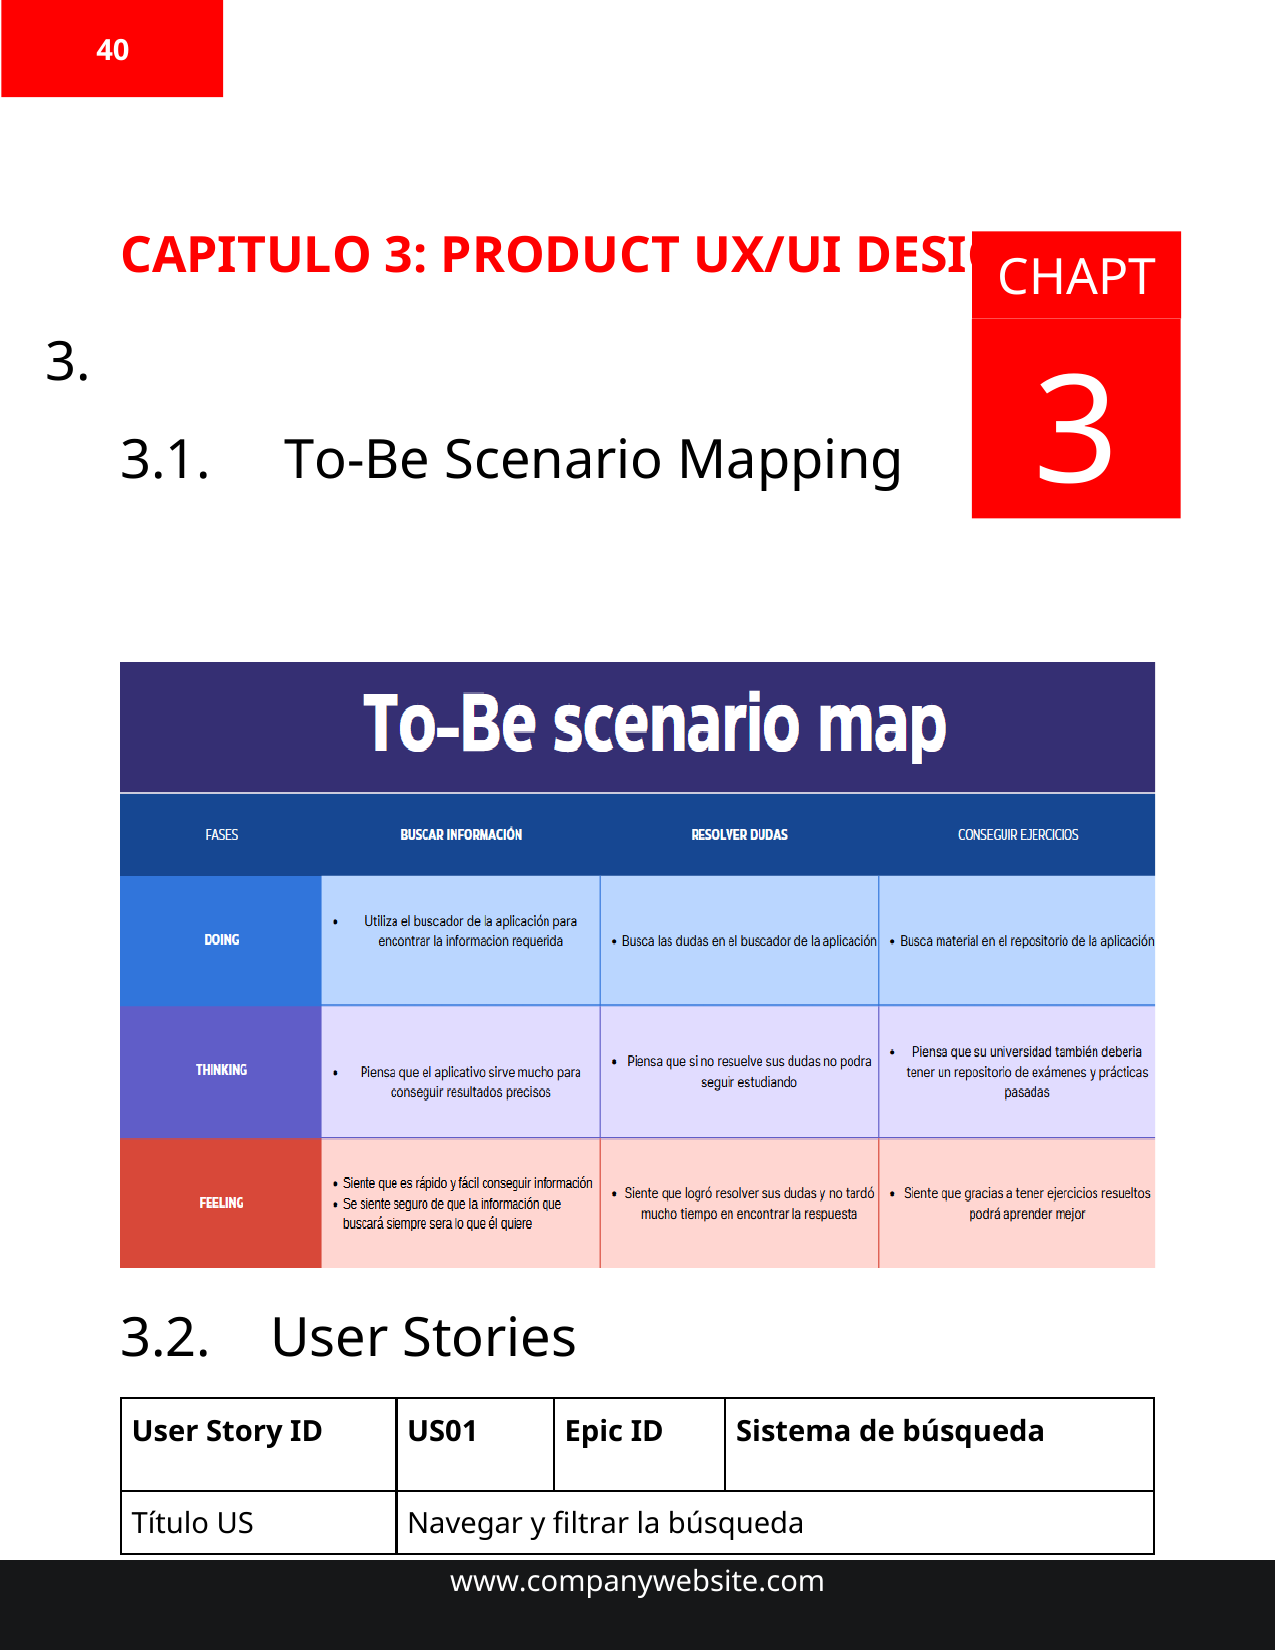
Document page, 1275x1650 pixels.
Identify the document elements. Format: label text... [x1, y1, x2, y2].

table_header US01 [398, 1399, 553, 1490]
table_header Epic ID [555, 1399, 724, 1490]
subtitle User Stories [120, 1298, 1155, 1372]
table_header Sistema de búsqueda [726, 1399, 1153, 1490]
subtitle To-Be Scenario Mapping [120, 421, 971, 494]
table_cell Título US [122, 1492, 395, 1552]
picture [120, 660, 1155, 1268]
subtitle CAPITULO 3: Product UX/UI Design [120, 219, 1155, 287]
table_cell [398, 1492, 1153, 1552]
table_header User Story ID [122, 1399, 395, 1490]
